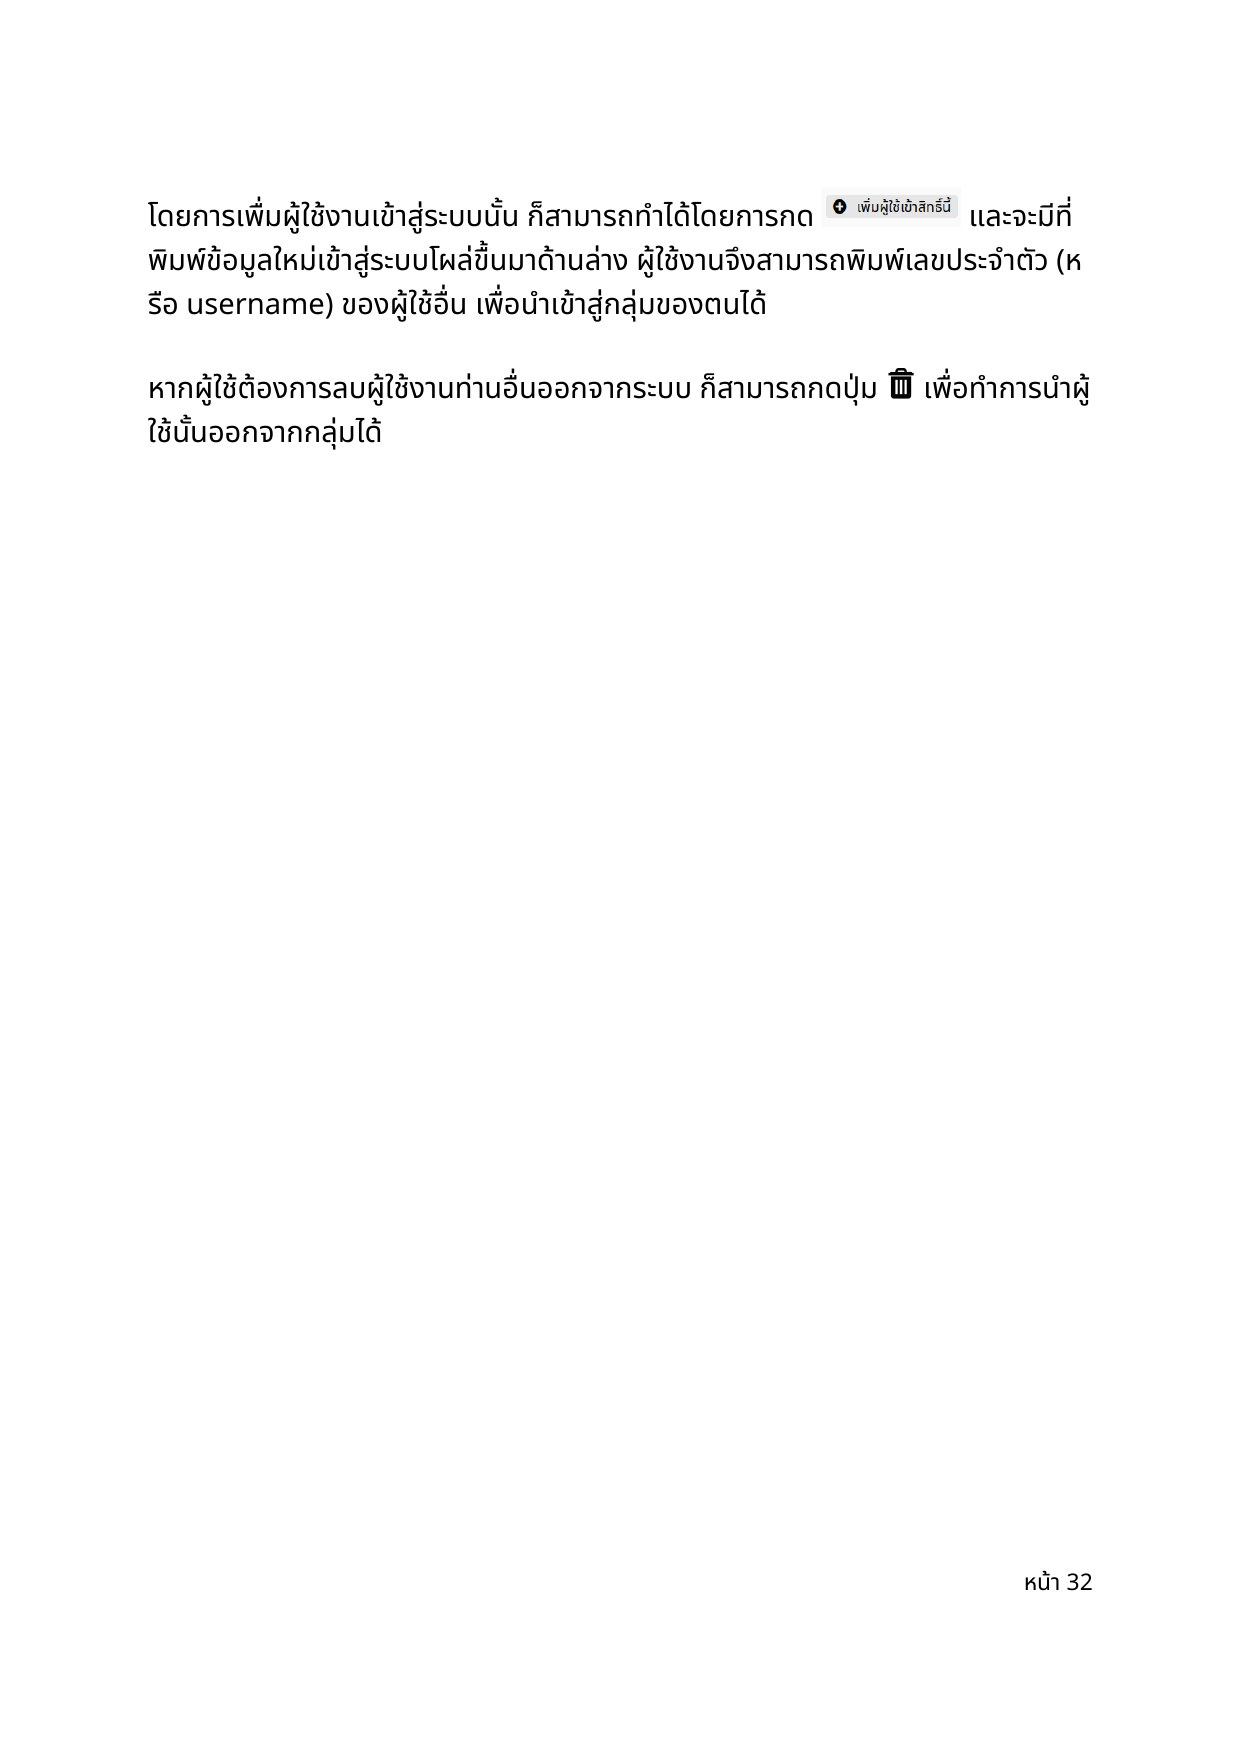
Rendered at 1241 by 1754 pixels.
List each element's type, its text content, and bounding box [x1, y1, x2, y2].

text โดยการเพื่มผู้ใช้งานเข้าสู่ระบบนั้น ก็สามารถทำได้โดยการกด และจะมีที่พิมพ์ข้อมูลใหม่เข้าสู่ระบบโผล่ขื้นมาด้านล่าง ผู้ใช้งานจึงสามารถพิมพ์เลขประจำตัว (หรือ username) ของผู้ใช้อื่น เพื่อนำเข้าสู่กลุ่มของตนได้ [148, 187, 1092, 328]
picture [821, 187, 961, 227]
text หากผู้ใช้ต้องการลบผู้ใช้งานท่านอื่นออกจากระบบ ก็สามารถกดปุ่ม เพื่อทำการนำผู้ใช้นั้นออกจากกลุ่มได้ [148, 367, 1092, 456]
picture [886, 368, 916, 399]
